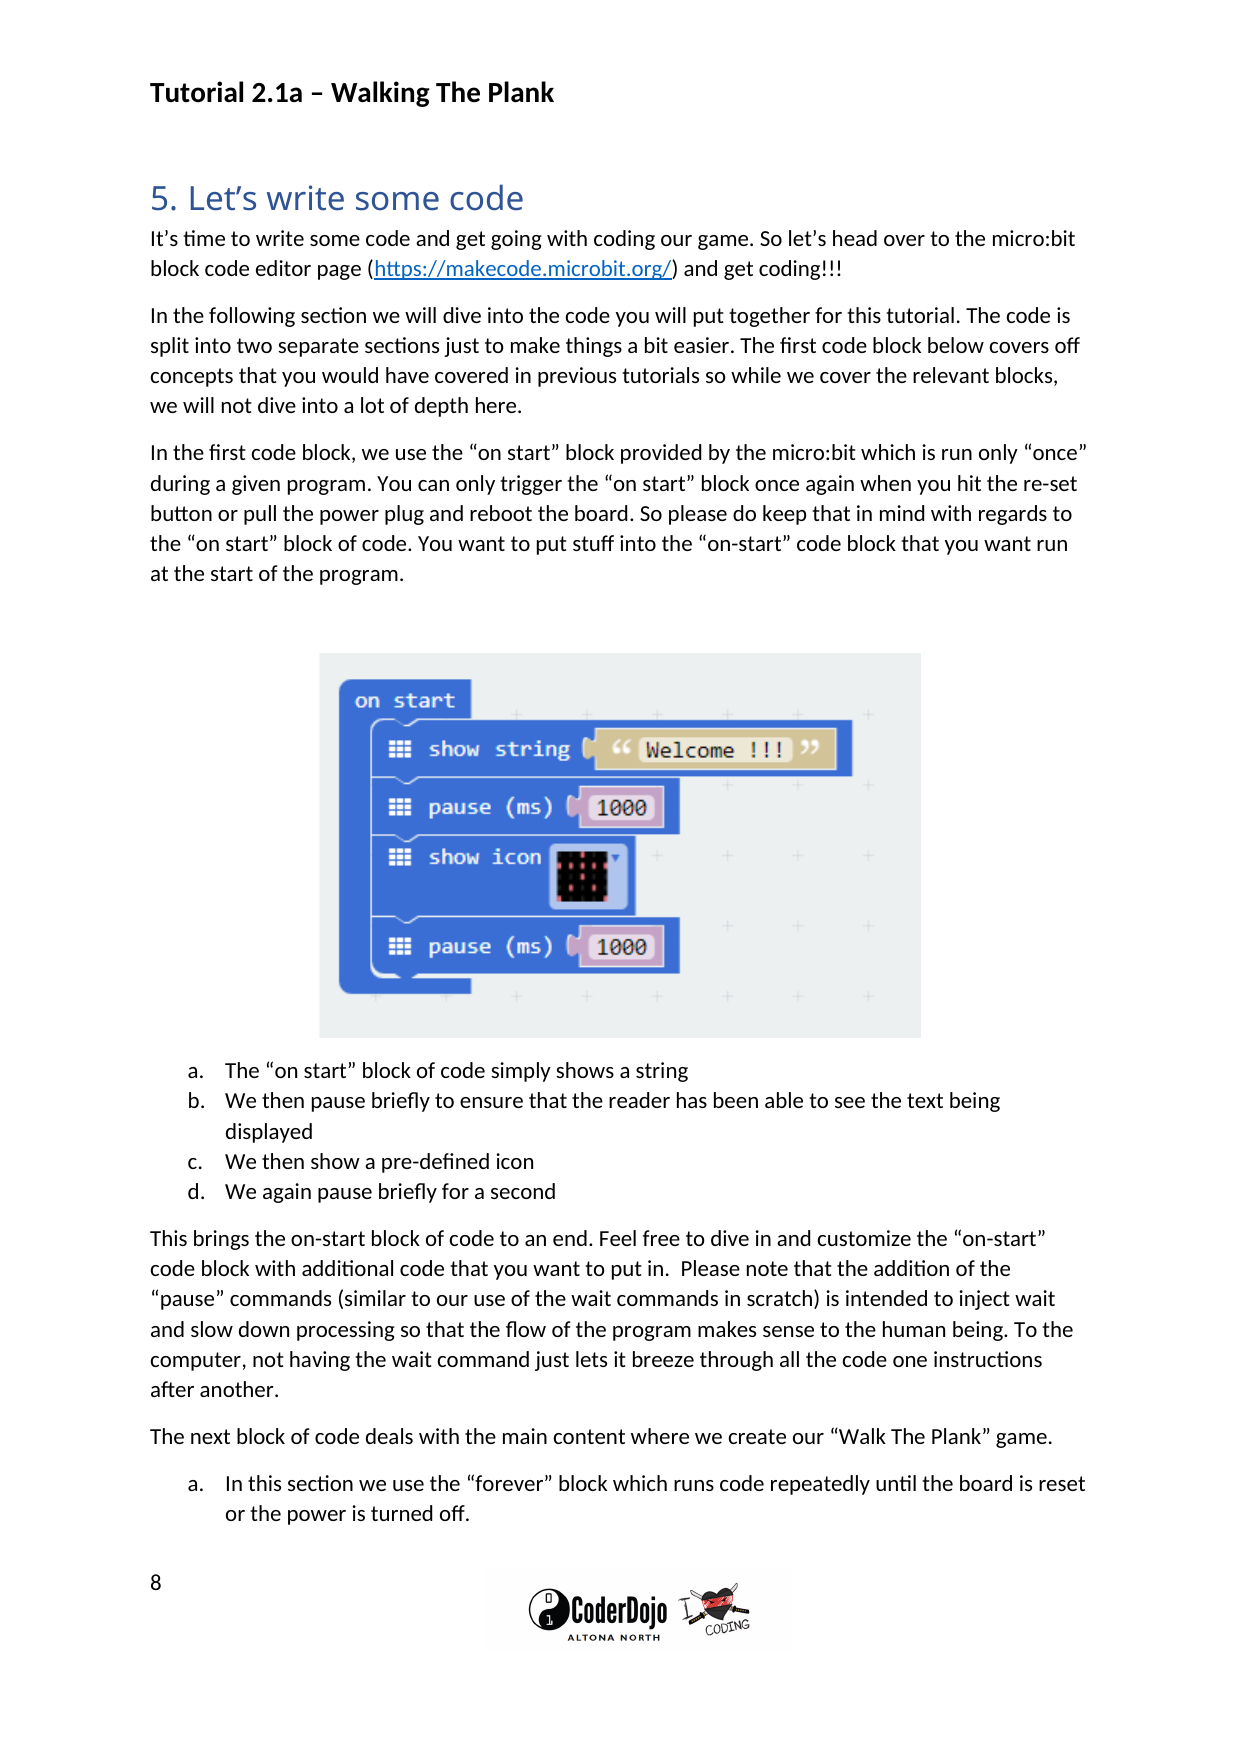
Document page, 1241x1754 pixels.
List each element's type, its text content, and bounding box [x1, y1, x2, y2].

picture [319, 653, 921, 1038]
list In this section we use the “forever” block which runs code repeatedly until the board is reset or the power is turned off. [187, 1469, 1090, 1527]
text The next block of code deals with the main content where we create our “Walk The Plank” game. [150, 1422, 1090, 1450]
picture [486, 1568, 792, 1653]
list We then pause briefly to ensure that the reader has been able to see the text being displayed [187, 1087, 1090, 1145]
text This brings the on-start block of code to an end. Feel free to dive in and customize the “on-start” code block with additional code that you want to put in. Please note that the addition of the “pause” commands (similar to our use of the wait commands in scratch) is intended to inject wait and slow down processing so that the flow of the program makes sense to the human being. To the computer, not having the wait command just lets it breeze through all the code one instructions after another. [150, 1224, 1090, 1403]
list The “on start” block of code simply shows a string [187, 1056, 1090, 1084]
subtitle Let’s write some code [150, 175, 1090, 220]
list We again pause briefly for a second [187, 1177, 1090, 1205]
text In the following section we will dive into the code you will put together for this tutorial. The code is split into two separate sections just to make things a bit easier. The first code block below covers off concepts that you would have covered in previous tutorials so while we cover the relevant blocks, we will not dive into a lot of depth here. [150, 301, 1090, 420]
text It’s time to write some code and get going with coding our game. So let’s head over to the micro:bit block code editor page (https://makecode.microbit.org/) and get coding!!! [150, 224, 1090, 282]
list We then show a pre-defined icon [187, 1147, 1090, 1175]
text In the first code block, we use the “on start” block provided by the micro:bit which is run only “once” during a given program. You can only trigger the “on start” block once again when you hit the re-set button or pull the power plug and reboot the board. So please do keep that in mind with regards to the “on start” block of code. You want to put stuff into the “on-start” code block that you want run at the start of the program. [150, 438, 1090, 587]
